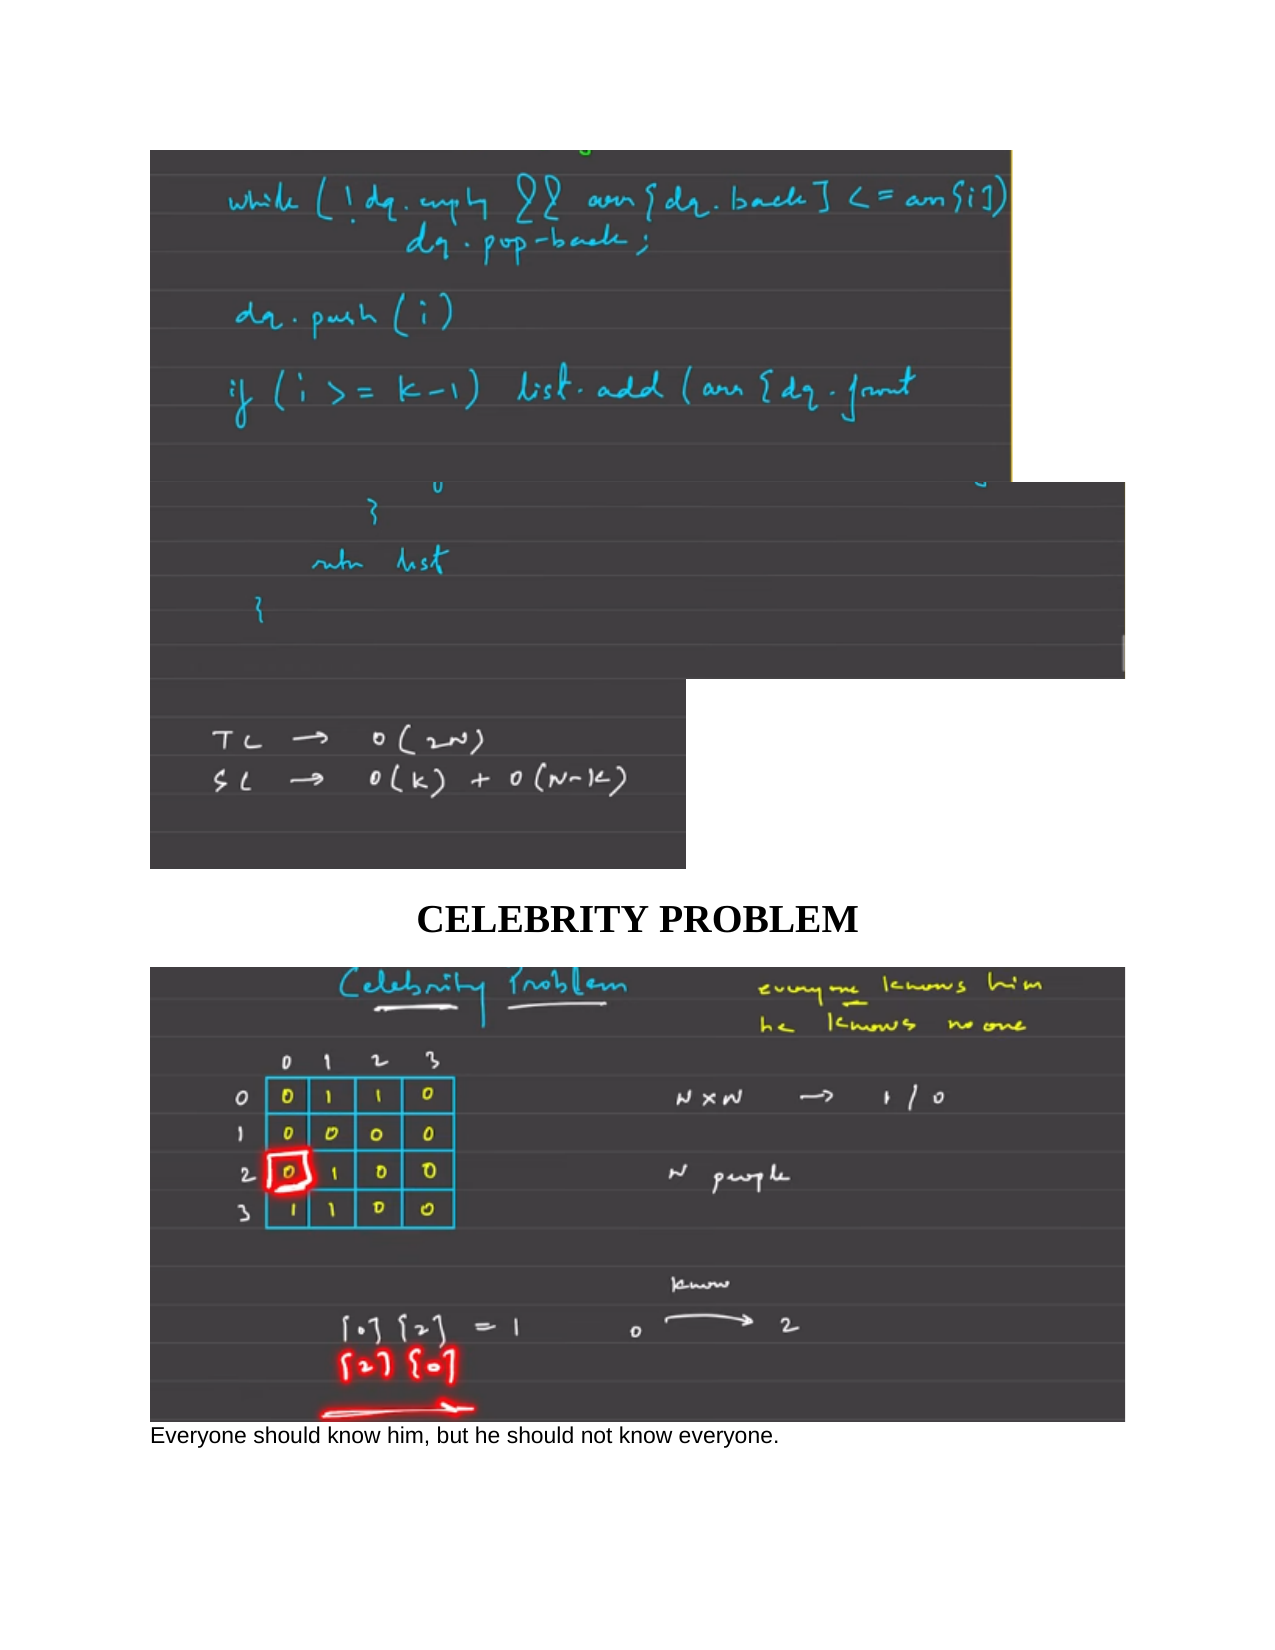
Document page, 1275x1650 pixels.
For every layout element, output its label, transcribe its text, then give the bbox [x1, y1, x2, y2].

picture [150, 967, 1125, 1422]
picture [150, 150, 1125, 869]
text Everyone should know him, but he should not know everyone. [150, 1422, 1125, 1448]
text CELEBRITY PROBLEM [150, 895, 1125, 941]
